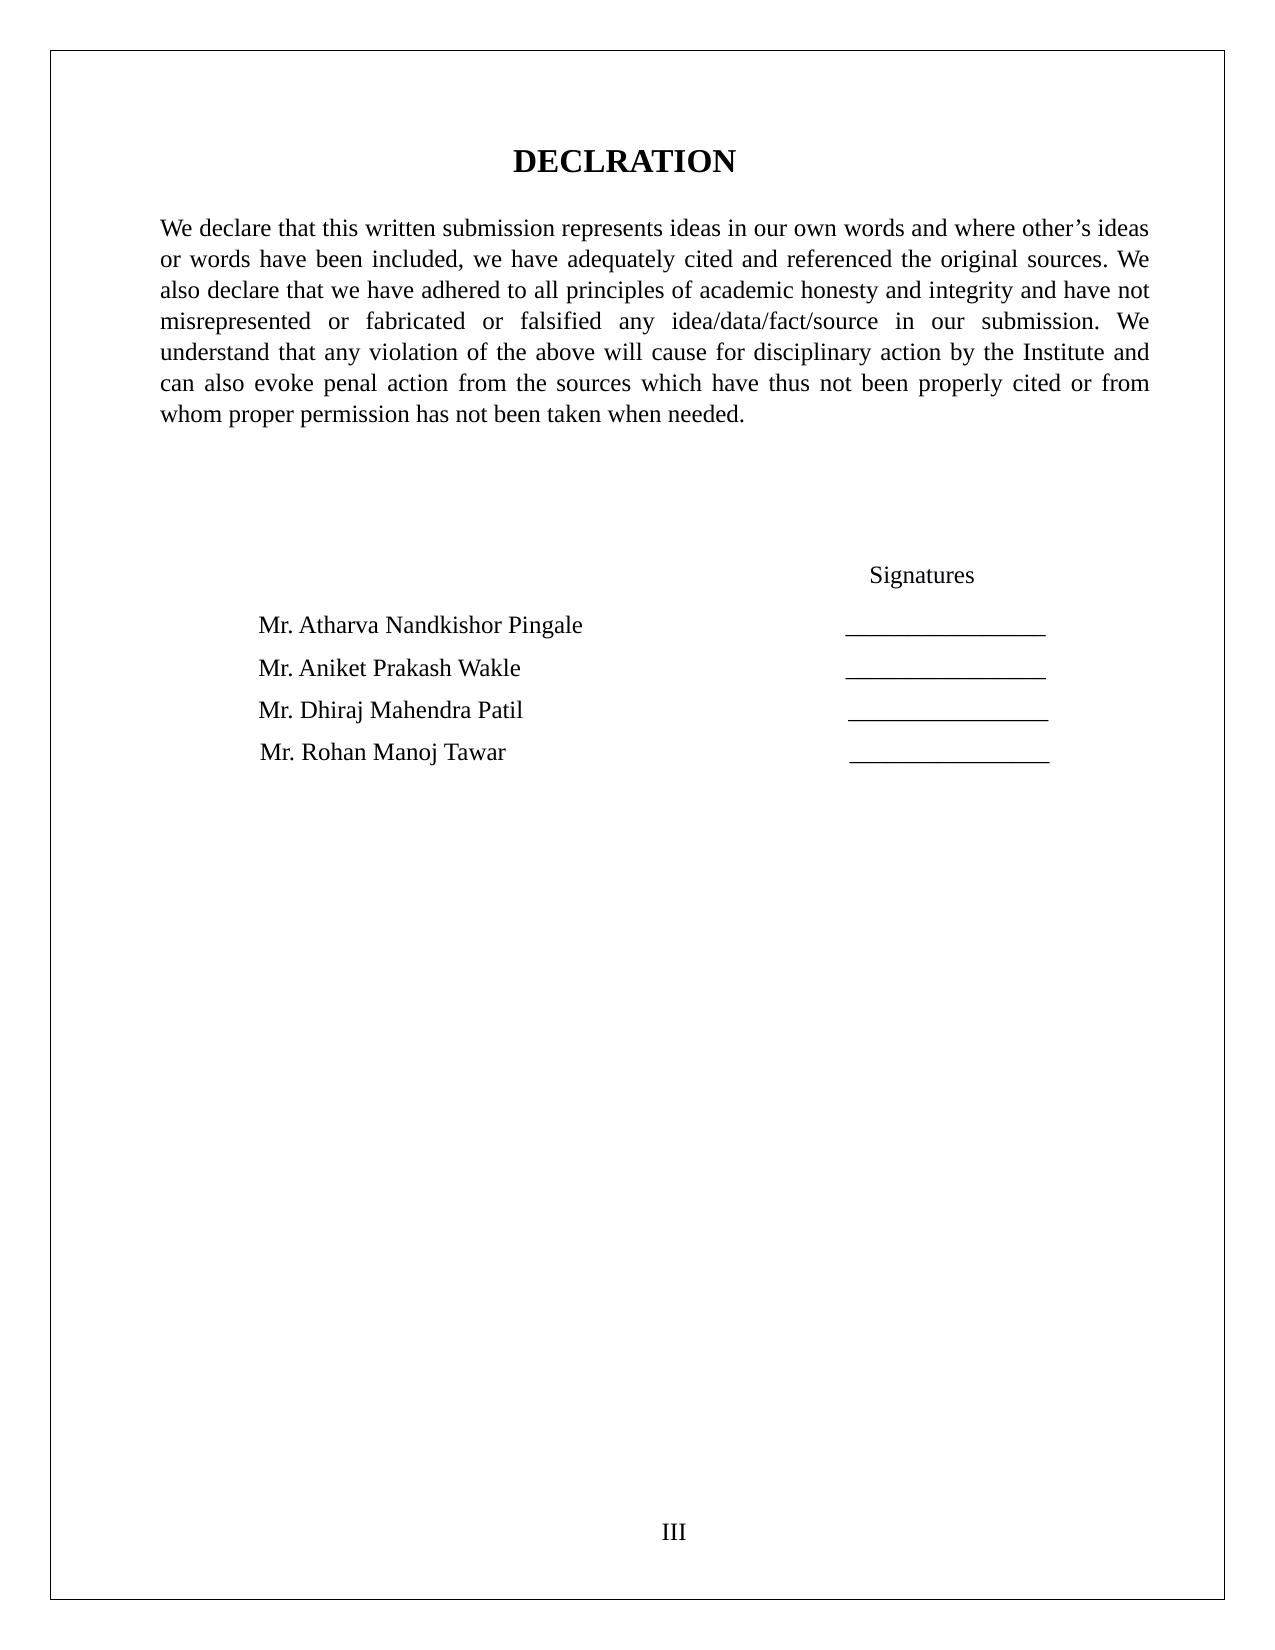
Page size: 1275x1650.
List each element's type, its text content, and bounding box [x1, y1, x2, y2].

text Mr. Aniket Prakash Wakle ________________ [158, 653, 1145, 681]
text Mr. Rohan Manoj Tawar ________________ [159, 737, 1150, 766]
text Signatures [112, 560, 1150, 589]
text Mr. Atharva Nandkishor Pingale ________________ [158, 610, 1145, 639]
text We declare that this written submission represents ideas in our own words and where other’s ideas or words have been included, we have adequately cited and referenced the original sources. We also declare that we have adhered to all principles of academic honesty and integrity and have not misrepresented or fabricated or falsified any idea/data/fact/source in our submission. We understand that any violation of the above will cause for disciplinary action by the Institute and can also evoke penal action from the sources which have thus not been properly cited or from whom proper permission has not been taken when needed. [160, 213, 1150, 428]
text Mr. Dhiraj Mahendra Patil ________________ [158, 695, 1145, 724]
subtitle DECLRATION [112, 141, 1137, 179]
